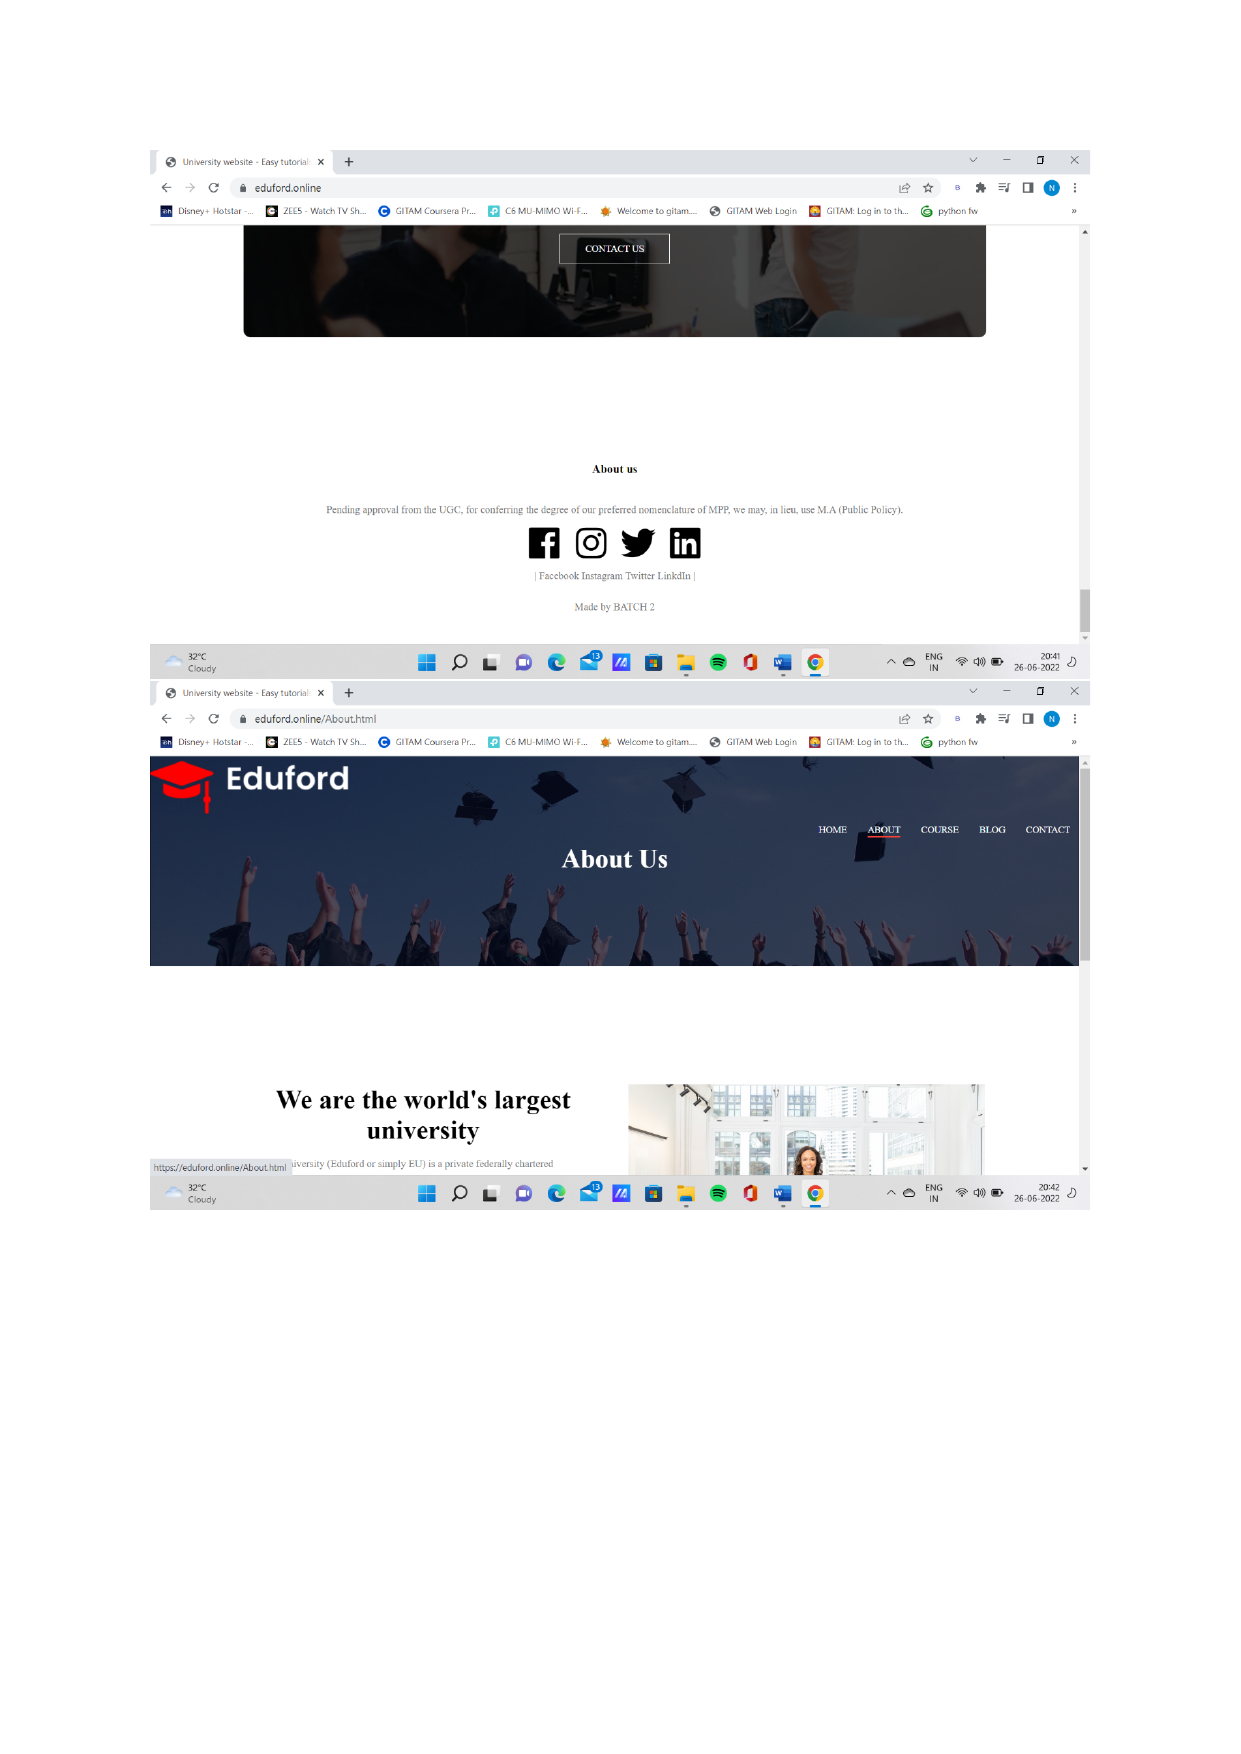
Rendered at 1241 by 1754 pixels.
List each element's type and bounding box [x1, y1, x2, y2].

picture [150, 681, 1091, 1210]
picture [150, 150, 1091, 679]
